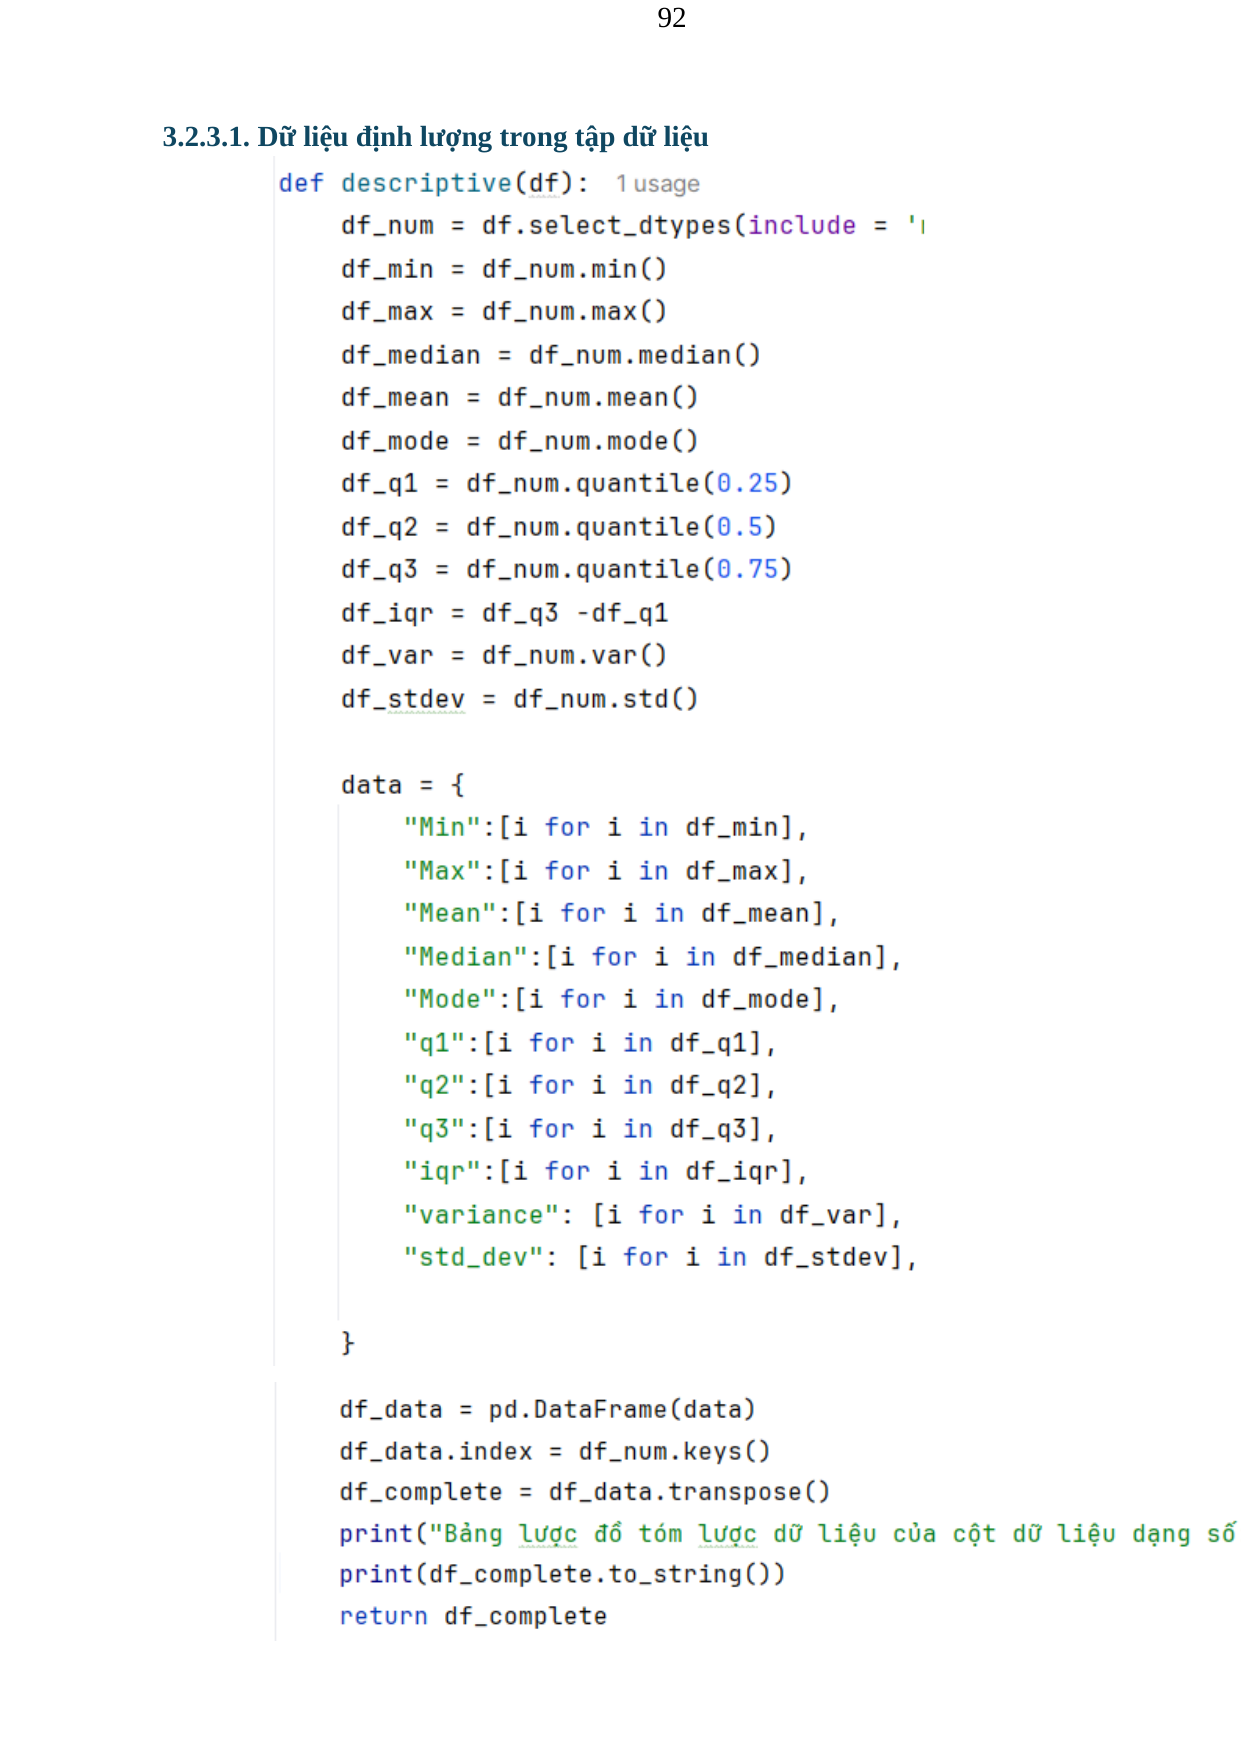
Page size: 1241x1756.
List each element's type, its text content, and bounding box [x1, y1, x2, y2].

picture [272, 1382, 1241, 1641]
picture [272, 156, 925, 1366]
subtitle 3.2.3.1. Dữ liệu định lượng trong tập dữ liệu [162, 119, 1181, 152]
